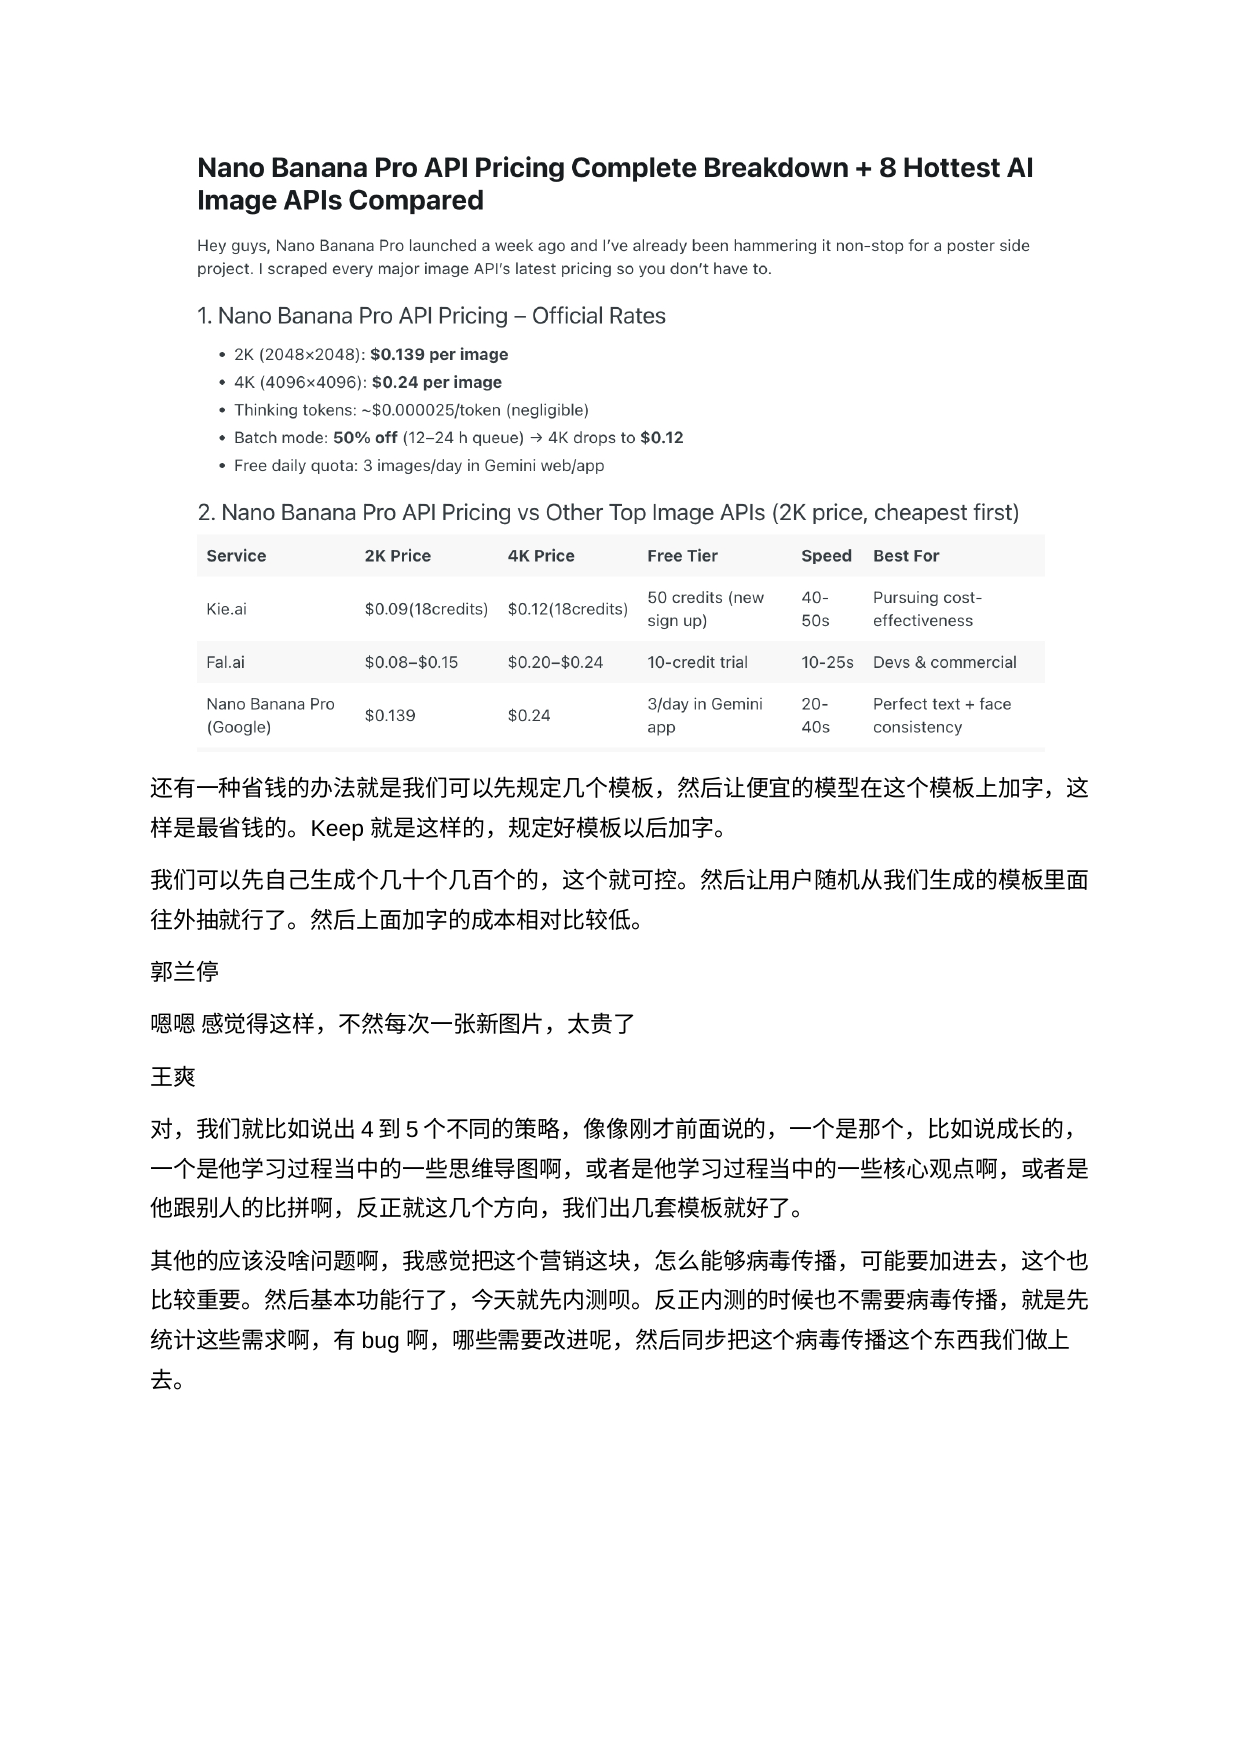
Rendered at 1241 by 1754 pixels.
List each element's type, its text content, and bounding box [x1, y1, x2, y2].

text 王爽 [150, 1058, 1090, 1092]
text 嗯嗯 感觉得这样，不然每次一张新图片，太贵了 [150, 1006, 1090, 1039]
text 我们可以先自己生成个几十个几百个的，这个就可控。然后让用户随机从我们生成的模板里面往外抽就行了。然后上面加字的成本相对比较低。 [150, 862, 1090, 935]
picture [188, 150, 1052, 752]
text 还有一种省钱的办法就是我们可以先规定几个模板，然后让便宜的模型在这个模板上加字，这样是最省钱的。Keep 就是这样的，规定好模板以后加字。 [150, 769, 1090, 843]
text 郭兰停 [150, 954, 1090, 987]
text 其他的应该没啥问题啊，我感觉把这个营销这块，怎么能够病毒传播，可能要加进去，这个也比较重要。然后基本功能行了，今天就先内测呗。反正内测的时候也不需要病毒传播，就是先统计这些需求啊，有 bug 啊，哪些需要改进呢，然后同步把这个病毒传播这个东西我们做上去。 [150, 1242, 1090, 1395]
text 对，我们就比如说出4到5个不同的策略，像像刚才前面说的，一个是那个，比如说成长的，一个是他学习过程当中的一些思维导图啊，或者是他学习过程当中的一些核心观点啊，或者是他跟别人的比拼啊，反正就这几个方向，我们出几套模板就好了。 [150, 1111, 1090, 1223]
